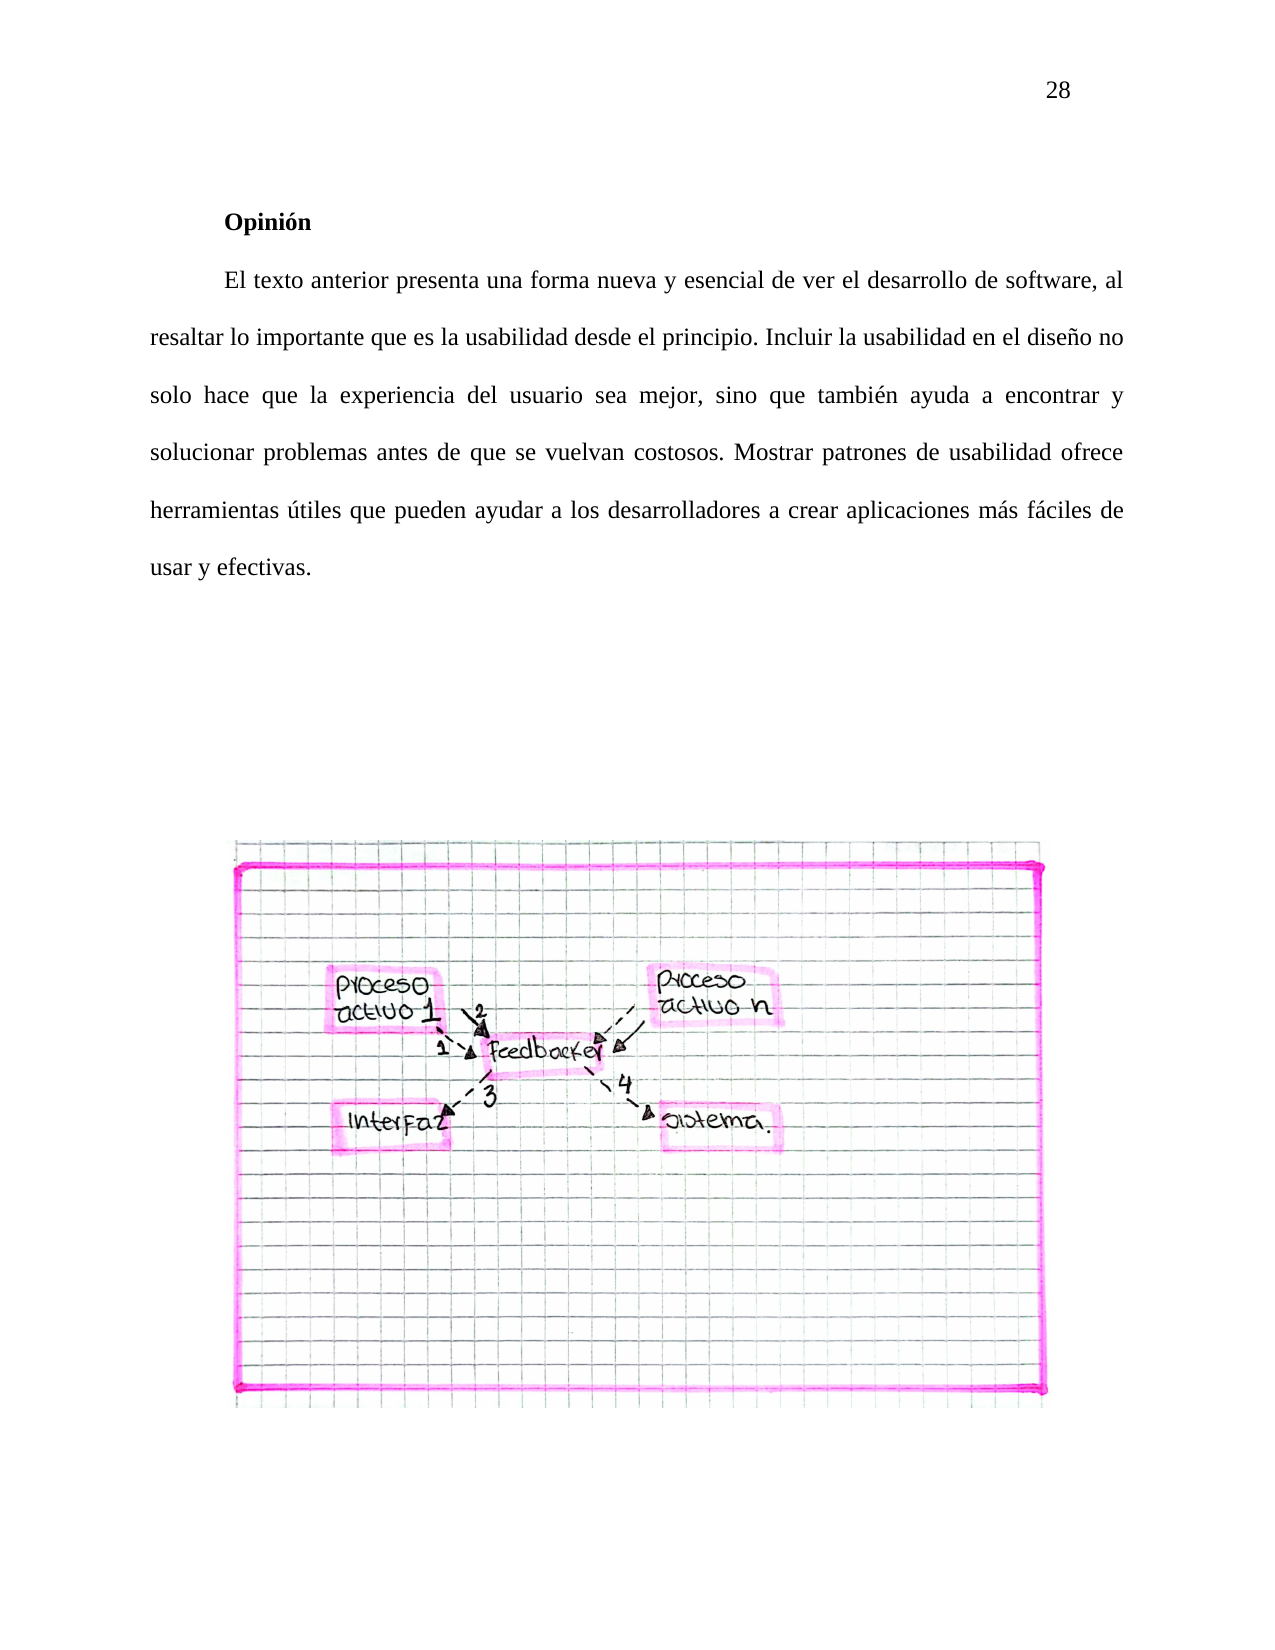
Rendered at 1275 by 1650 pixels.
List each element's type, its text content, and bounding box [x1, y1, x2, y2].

picture [226, 840, 1054, 1408]
text El texto anterior presenta una forma nueva y esencial de ver el desarrollo de software, al resaltar lo importante que es la usabilidad desde el principio. Incluir la usabilidad en el diseño no solo hace que la experiencia del usuario sea mejor, sino que también ayuda a encontrar y solucionar problemas antes de que se vuelvan costosos. Mostrar patrones de usabilidad ofrece herramientas útiles que pueden ayudar a los desarrolladores a crear aplicaciones más fáciles de usar y efectivas. [150, 265, 1125, 581]
text Opinión [150, 207, 1125, 236]
